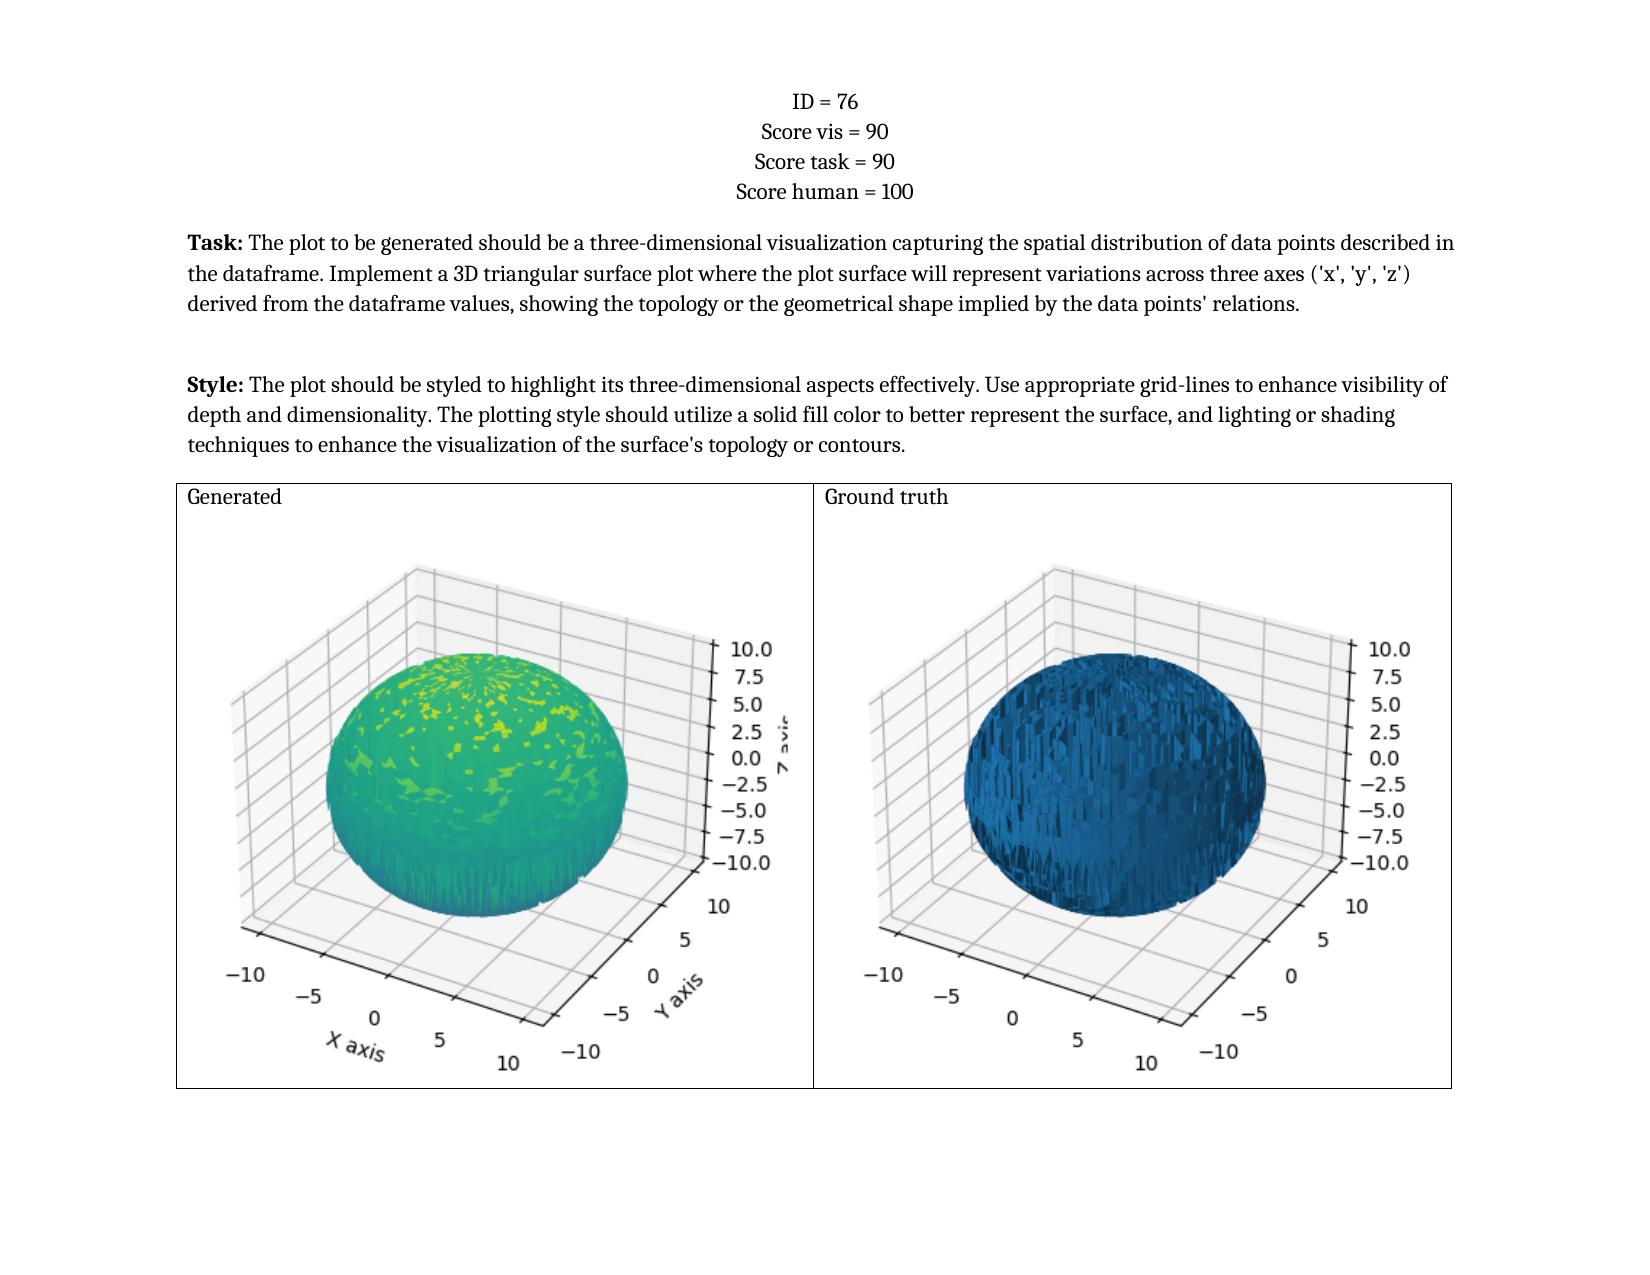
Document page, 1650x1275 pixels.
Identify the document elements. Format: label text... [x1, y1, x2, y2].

picture [825, 510, 1425, 1088]
text Task: The plot to be generated should be a three-dimensional visualization capturing the spatial distribution of data points described in the dataframe. Implement a 3D triangular surface plot where the plot surface will represent variations across three axes ('x', 'y', 'z') derived from the dataframe values, showing the topology or the geometrical shape implied by the data points' relations. [187, 230, 1462, 347]
text ID = 76 Score vis = 90 Score task = 90 Score human = 100 [187, 88, 1462, 206]
table_header Generated [177, 484, 813, 1087]
picture [187, 510, 788, 1088]
text Style: The plot should be styled to highlight its three-dimensional aspects effectively. Use appropriate grid-lines to enhance visibility of depth and dimensionality. The plotting style should utilize a solid fill color to better represent the surface, and lighting or shading techniques to enhance the visualization of the surface's topology or contours. [187, 372, 1462, 459]
table_header Ground truth [814, 484, 1451, 1087]
